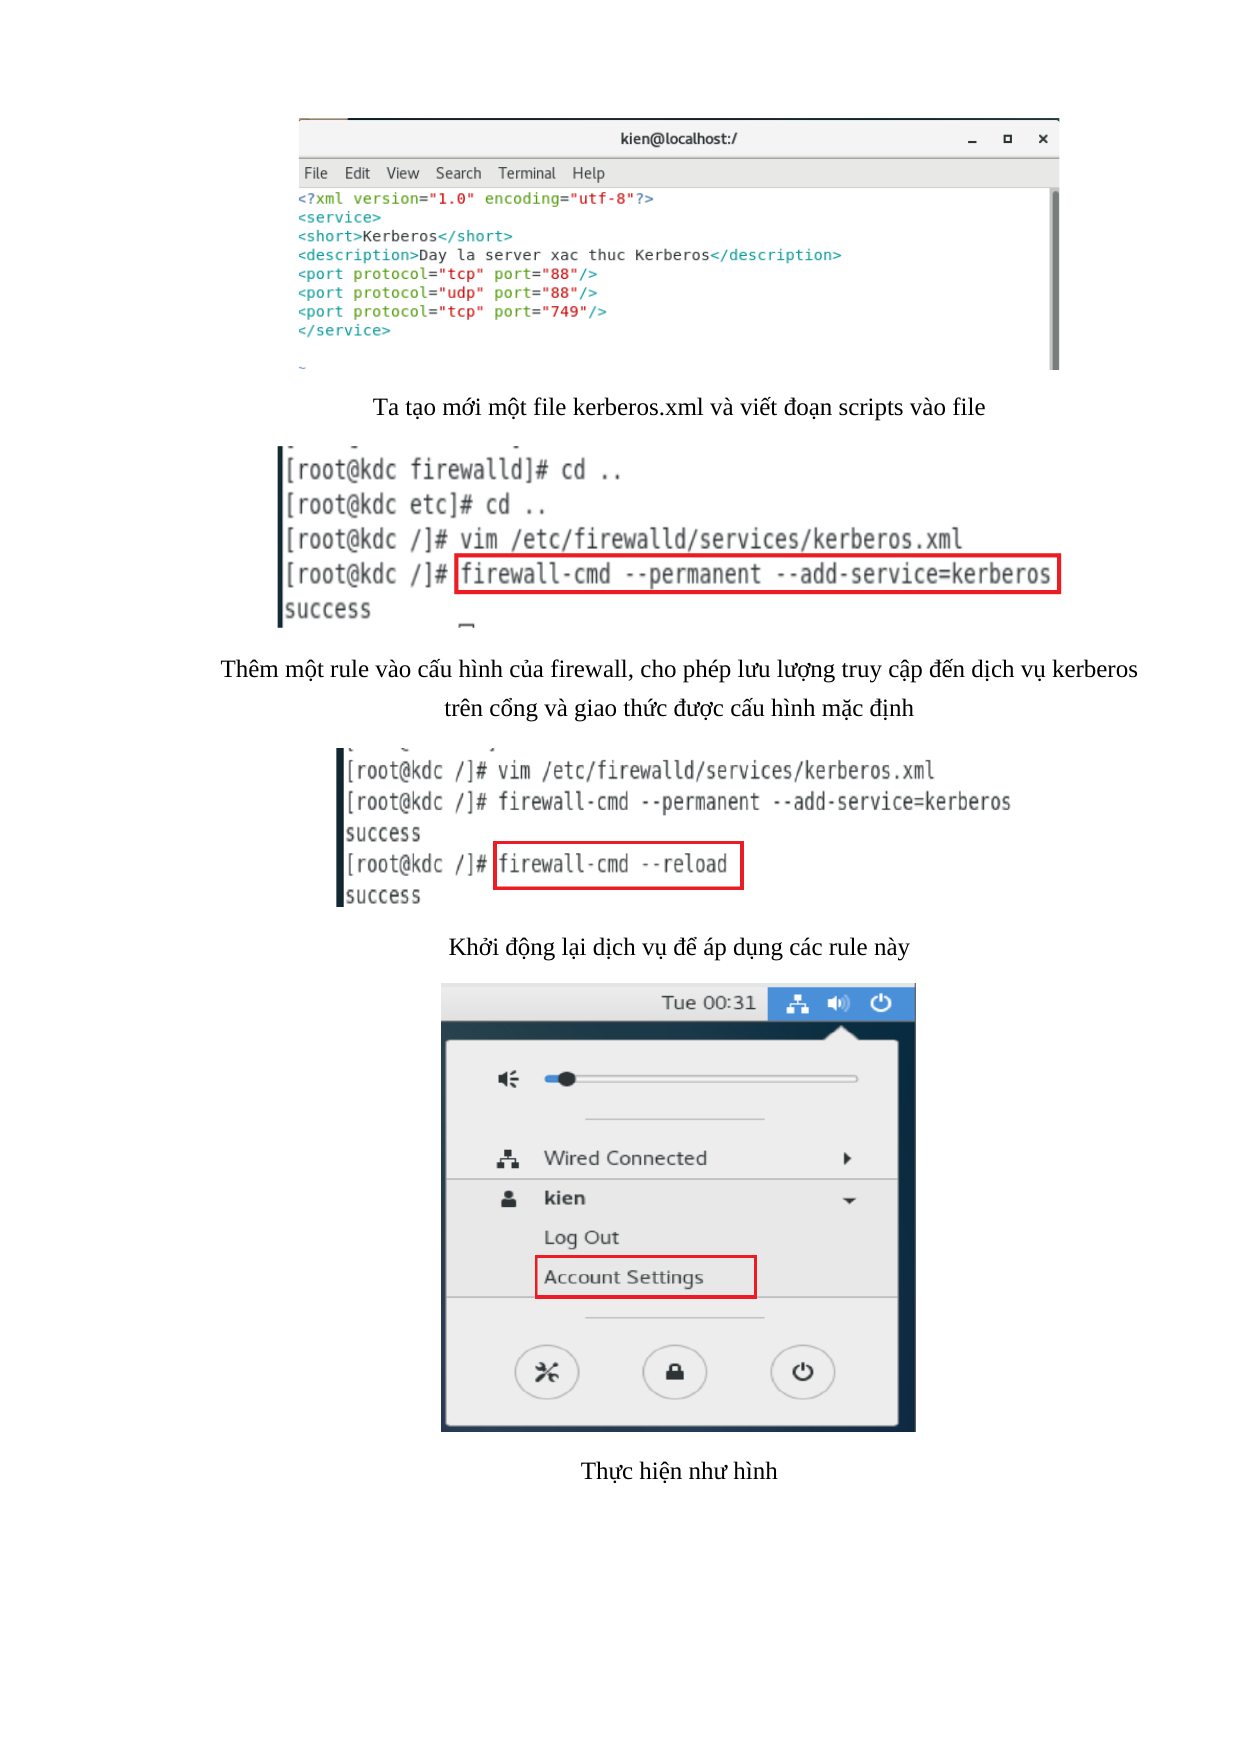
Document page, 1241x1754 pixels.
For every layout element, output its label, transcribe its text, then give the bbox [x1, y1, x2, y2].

picture [440, 983, 918, 1433]
picture [277, 443, 1081, 632]
text Ta tạo mới một file kerberos.xml và viết đoạn scripts vào file [207, 392, 1152, 421]
text Khởi động lại dịch vụ để áp dụng các rule này [207, 932, 1152, 961]
picture [336, 744, 1023, 909]
text Thêm một rule vào cấu hình của firewall, cho phép lưu lượng truy cập đến dịch vụ kerberos trên cổng và giao thức được cấu hình mặc định [207, 654, 1152, 722]
picture [298, 118, 1060, 370]
text Thực hiện như hình [207, 1456, 1152, 1485]
